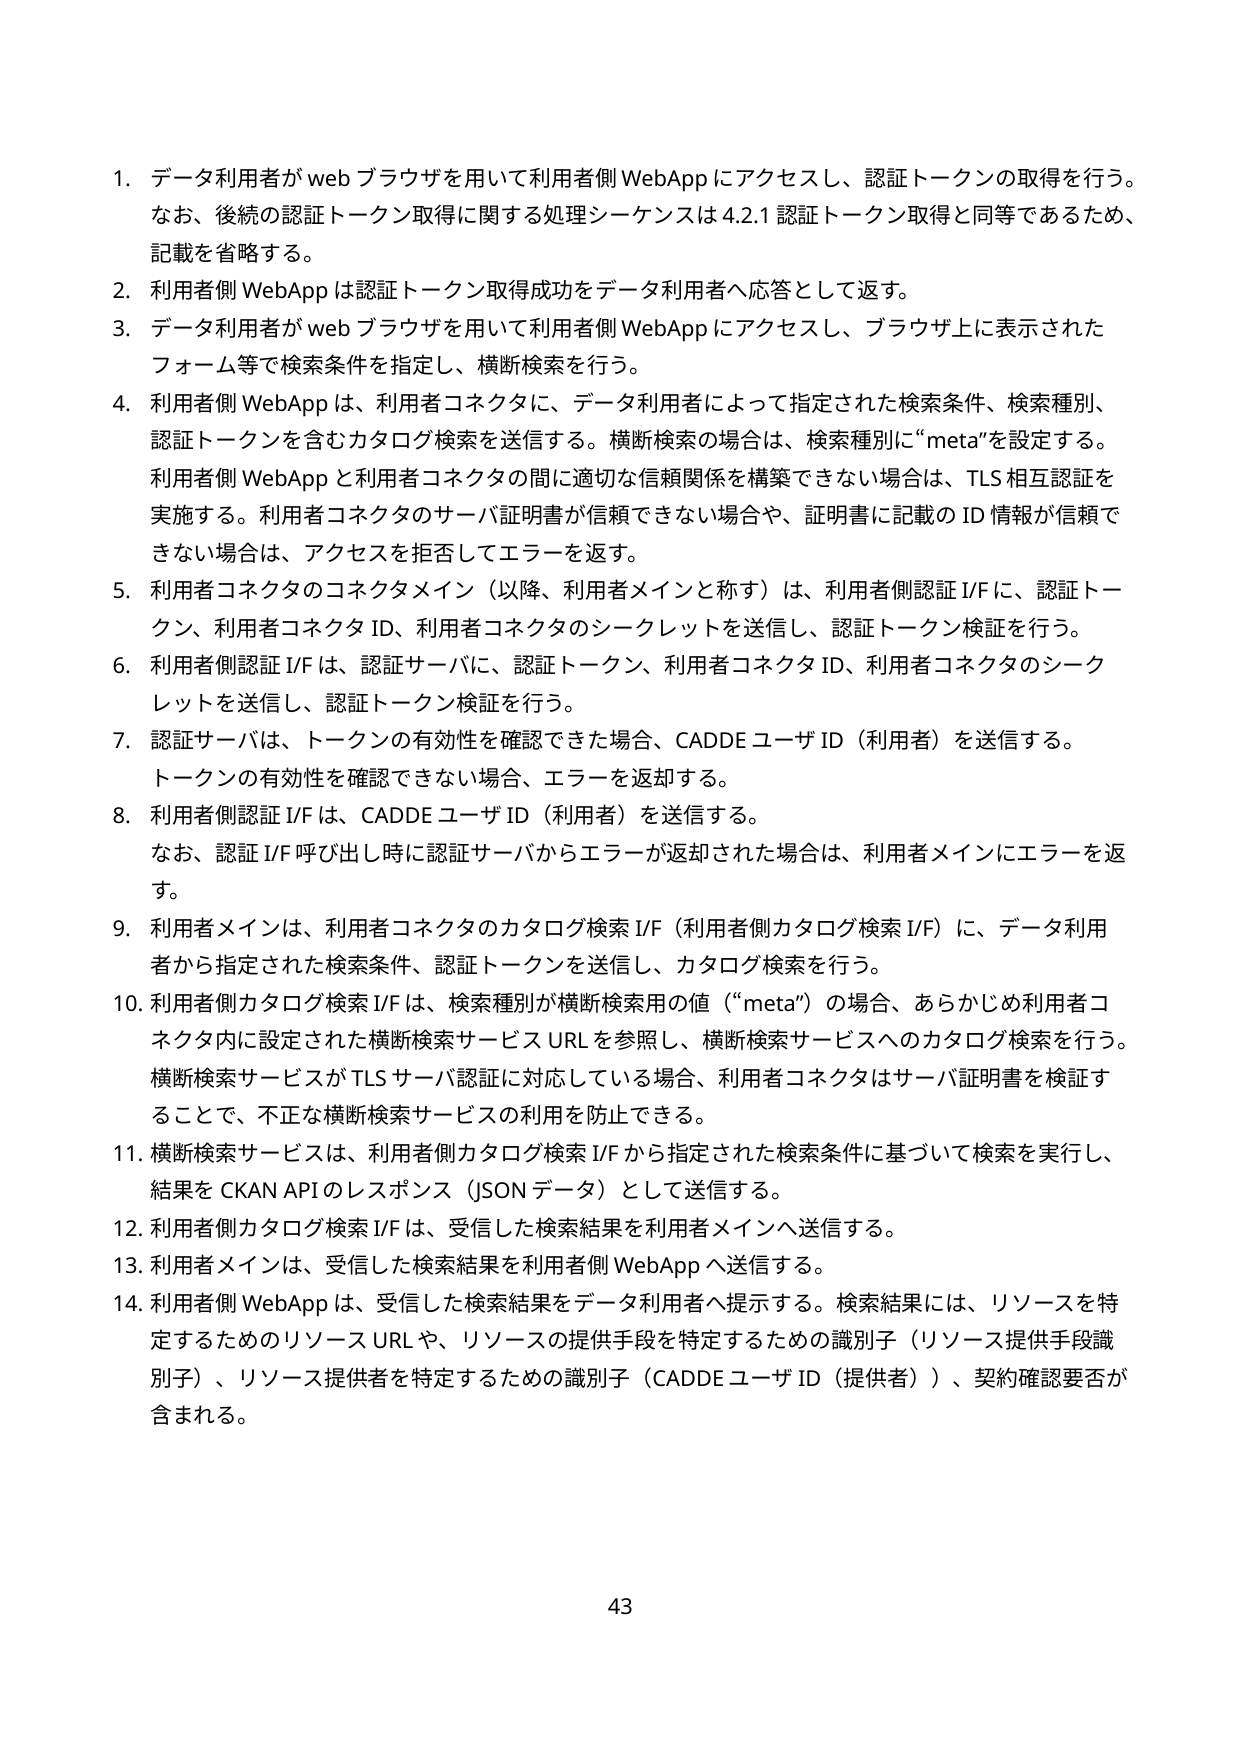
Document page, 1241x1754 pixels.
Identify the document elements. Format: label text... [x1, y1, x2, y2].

list 利用者側WebAppは認証トークン取得成功をデータ利用者へ応答として返す。 [112, 271, 1128, 308]
list 利用者側カタログ検索I/Fは、受信した検索結果を利用者メインへ送信する。 [112, 1208, 1128, 1246]
list 利用者側WebAppは、利用者コネクタに、データ利用者によって指定された検索条件、検索種別、認証トークンを含むカタログ検索を送信する。横断検索の場合は、検索種別に“meta”を設定する。 利用者側WebAppと利用者コネクタの間に適切な信頼関係を構築できない場合は、TLS相互認証を実施する。利用者コネクタのサーバ証明書が信頼できない場合や、証明書に記載のID情報が信頼できない場合は、アクセスを拒否してエラーを返す。 [112, 383, 1128, 571]
list 利用者側WebAppは、受信した検索結果をデータ利用者へ提示する。検索結果には、リソースを特定するためのリソースURLや、リソースの提供手段を特定するための識別子（リソース提供手段識別子）、リソース提供者を特定するための識別子（CADDEユーザID（提供者））、契約確認要否が含まれる。 [112, 1283, 1128, 1433]
list 利用者側認証I/Fは、CADDEユーザID（利用者）を送信する。 [112, 796, 1128, 833]
list 利用者コネクタのコネクタメイン（以降、利用者メインと称す）は、利用者側認証I/Fに、認証トークン、利用者コネクタID、利用者コネクタのシークレットを送信し、認証トークン検証を行う。 [112, 571, 1128, 646]
list 利用者メインは、受信した検索結果を利用者側WebAppへ送信する。 [112, 1246, 1128, 1283]
list 横断検索サービスは、利用者側カタログ検索I/Fから指定された検索条件に基づいて検索を実行し、結果をCKAN APIのレスポンス（JSONデータ）として送信する。 [112, 1133, 1128, 1208]
list 認証サーバは、トークンの有効性を確認できた場合、CADDEユーザID（利用者）を送信する。トークンの有効性を確認できない場合、エラーを返却する。 [112, 721, 1128, 796]
list データ利用者がwebブラウザを用いて利用者側WebAppにアクセスし、ブラウザ上に表示されたフォーム等で検索条件を指定し、横断検索を行う。 [112, 308, 1128, 383]
list データ利用者がwebブラウザを用いて利用者側WebAppにアクセスし、認証トークンの取得を行う。 なお、後続の認証トークン取得に関する処理シーケンスは4.2.1認証トークン取得と同等であるため、記載を省略する。 [112, 158, 1128, 271]
list 利用者側認証I/Fは、認証サーバに、認証トークン、利用者コネクタID、利用者コネクタのシークレットを送信し、認証トークン検証を行う。 [112, 646, 1128, 721]
list 利用者メインは、利用者コネクタのカタログ検索I/F（利用者側カタログ検索I/F）に、データ利用者から指定された検索条件、認証トークンを送信し、カタログ検索を行う。 [112, 908, 1128, 983]
list 利用者側カタログ検索I/Fは、検索種別が横断検索用の値（“meta”）の場合、あらかじめ利用者コネクタ内に設定された横断検索サービスURLを参照し、横断検索サービスへのカタログ検索を行う。横断検索サービスがTLSサーバ認証に対応している場合、利用者コネクタはサーバ証明書を検証することで、不正な横断検索サービスの利用を防止できる。 [112, 983, 1128, 1133]
list なお、認証I/F呼び出し時に認証サーバからエラーが返却された場合は、利用者メインにエラーを返す。 [150, 833, 1128, 908]
